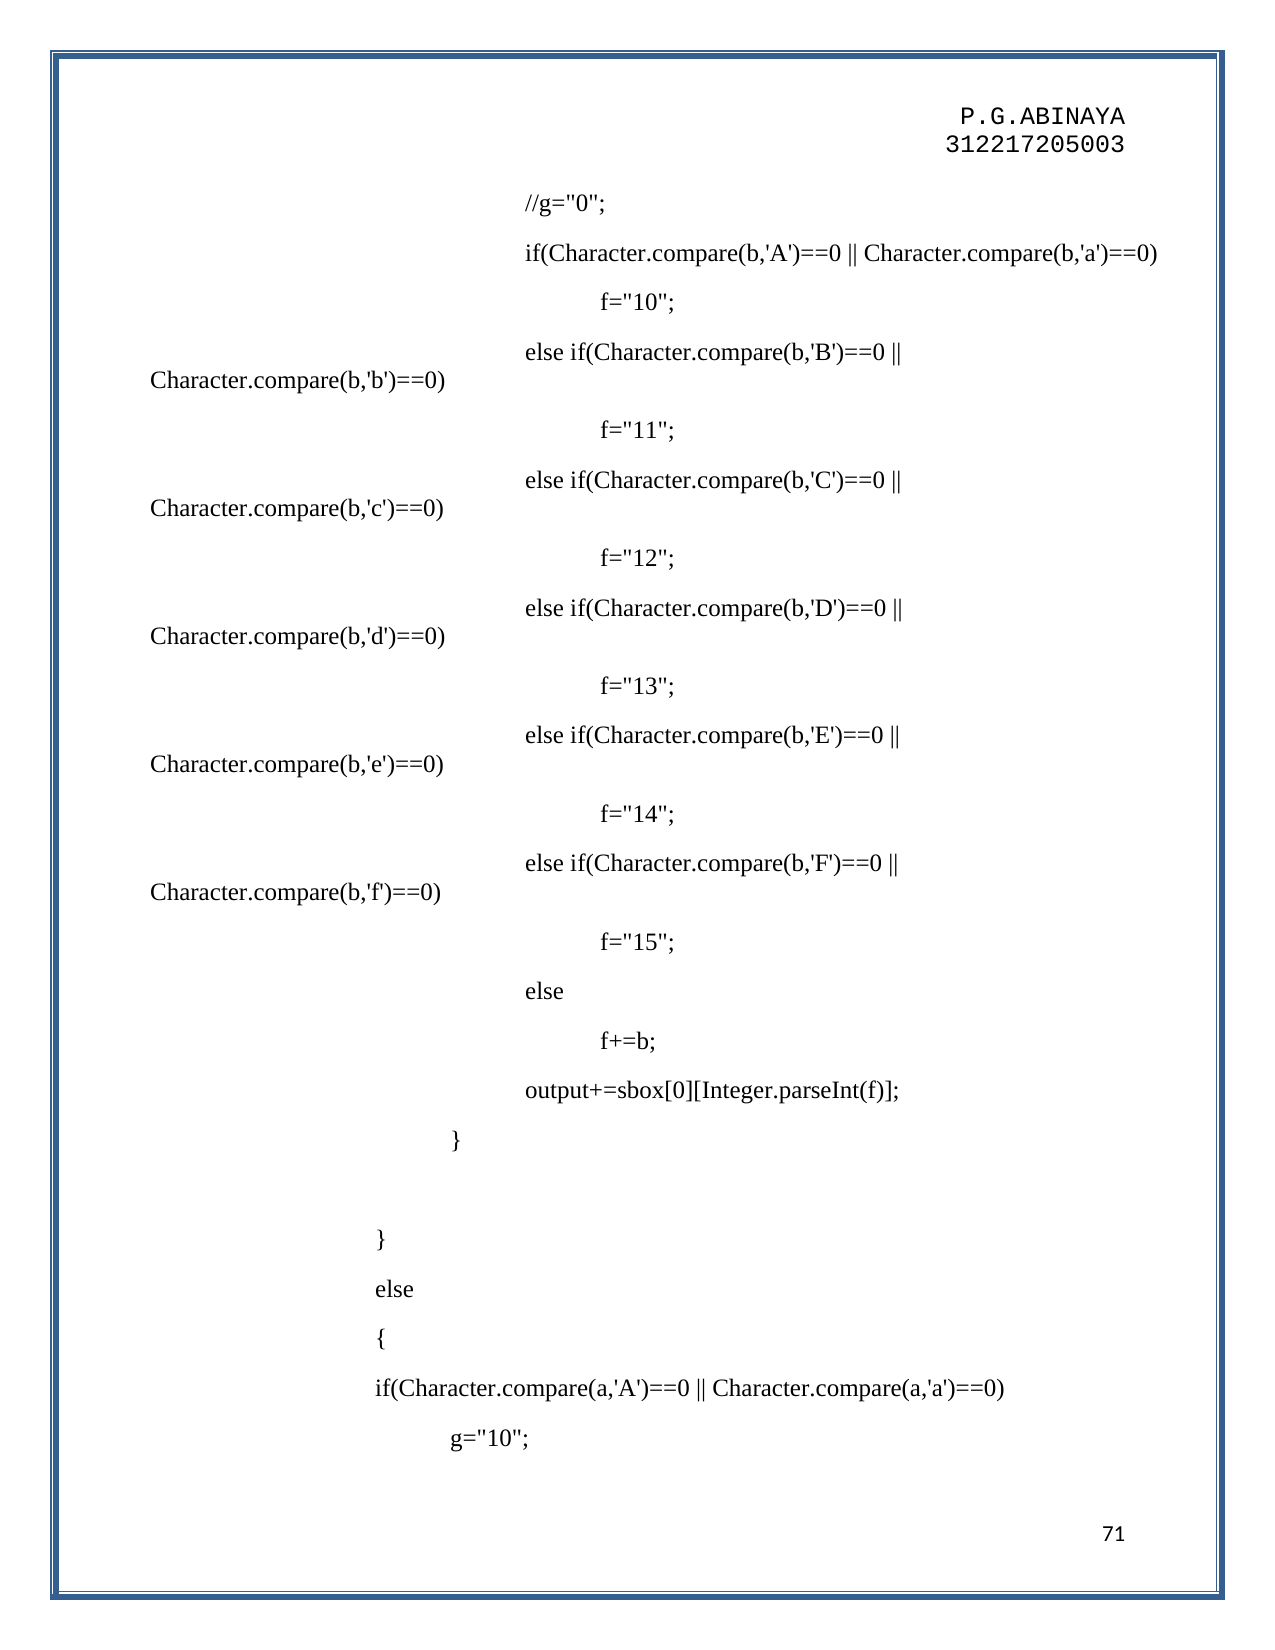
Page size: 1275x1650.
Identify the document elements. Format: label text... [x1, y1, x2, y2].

text f+=b; [150, 1026, 1172, 1055]
text { [150, 1323, 1172, 1352]
text if(Character.compare(b,'A')==0 || Character.compare(b,'a')==0) [150, 238, 1172, 266]
text else [150, 1274, 1172, 1303]
text if(Character.compare(a,'A')==0 || Character.compare(a,'a')==0) [150, 1373, 1172, 1402]
text f="14"; [150, 799, 1172, 828]
text f="12"; [150, 543, 1172, 572]
text } [150, 1224, 1172, 1253]
text f="10"; [150, 287, 1172, 316]
text else [150, 976, 1172, 1005]
text else if(Character.compare(b,'B')==0 || Character.compare(b,'b')==0) [150, 337, 1172, 394]
text else if(Character.compare(b,'C')==0 || Character.compare(b,'c')==0) [150, 465, 1172, 522]
text //g="0"; [150, 188, 1172, 217]
text f="13"; [150, 671, 1172, 700]
text else if(Character.compare(b,'F')==0 || Character.compare(b,'f')==0) [150, 848, 1172, 906]
text f="11"; [150, 415, 1172, 444]
text f="15"; [150, 927, 1172, 956]
text else if(Character.compare(b,'E')==0 || Character.compare(b,'e')==0) [150, 721, 1172, 778]
text } [150, 1125, 1172, 1154]
text else if(Character.compare(b,'D')==0 || Character.compare(b,'d')==0) [150, 593, 1172, 650]
text output+=sbox[0][Integer.parseInt(f)]; [150, 1076, 1172, 1104]
text g="10"; [150, 1423, 1172, 1451]
